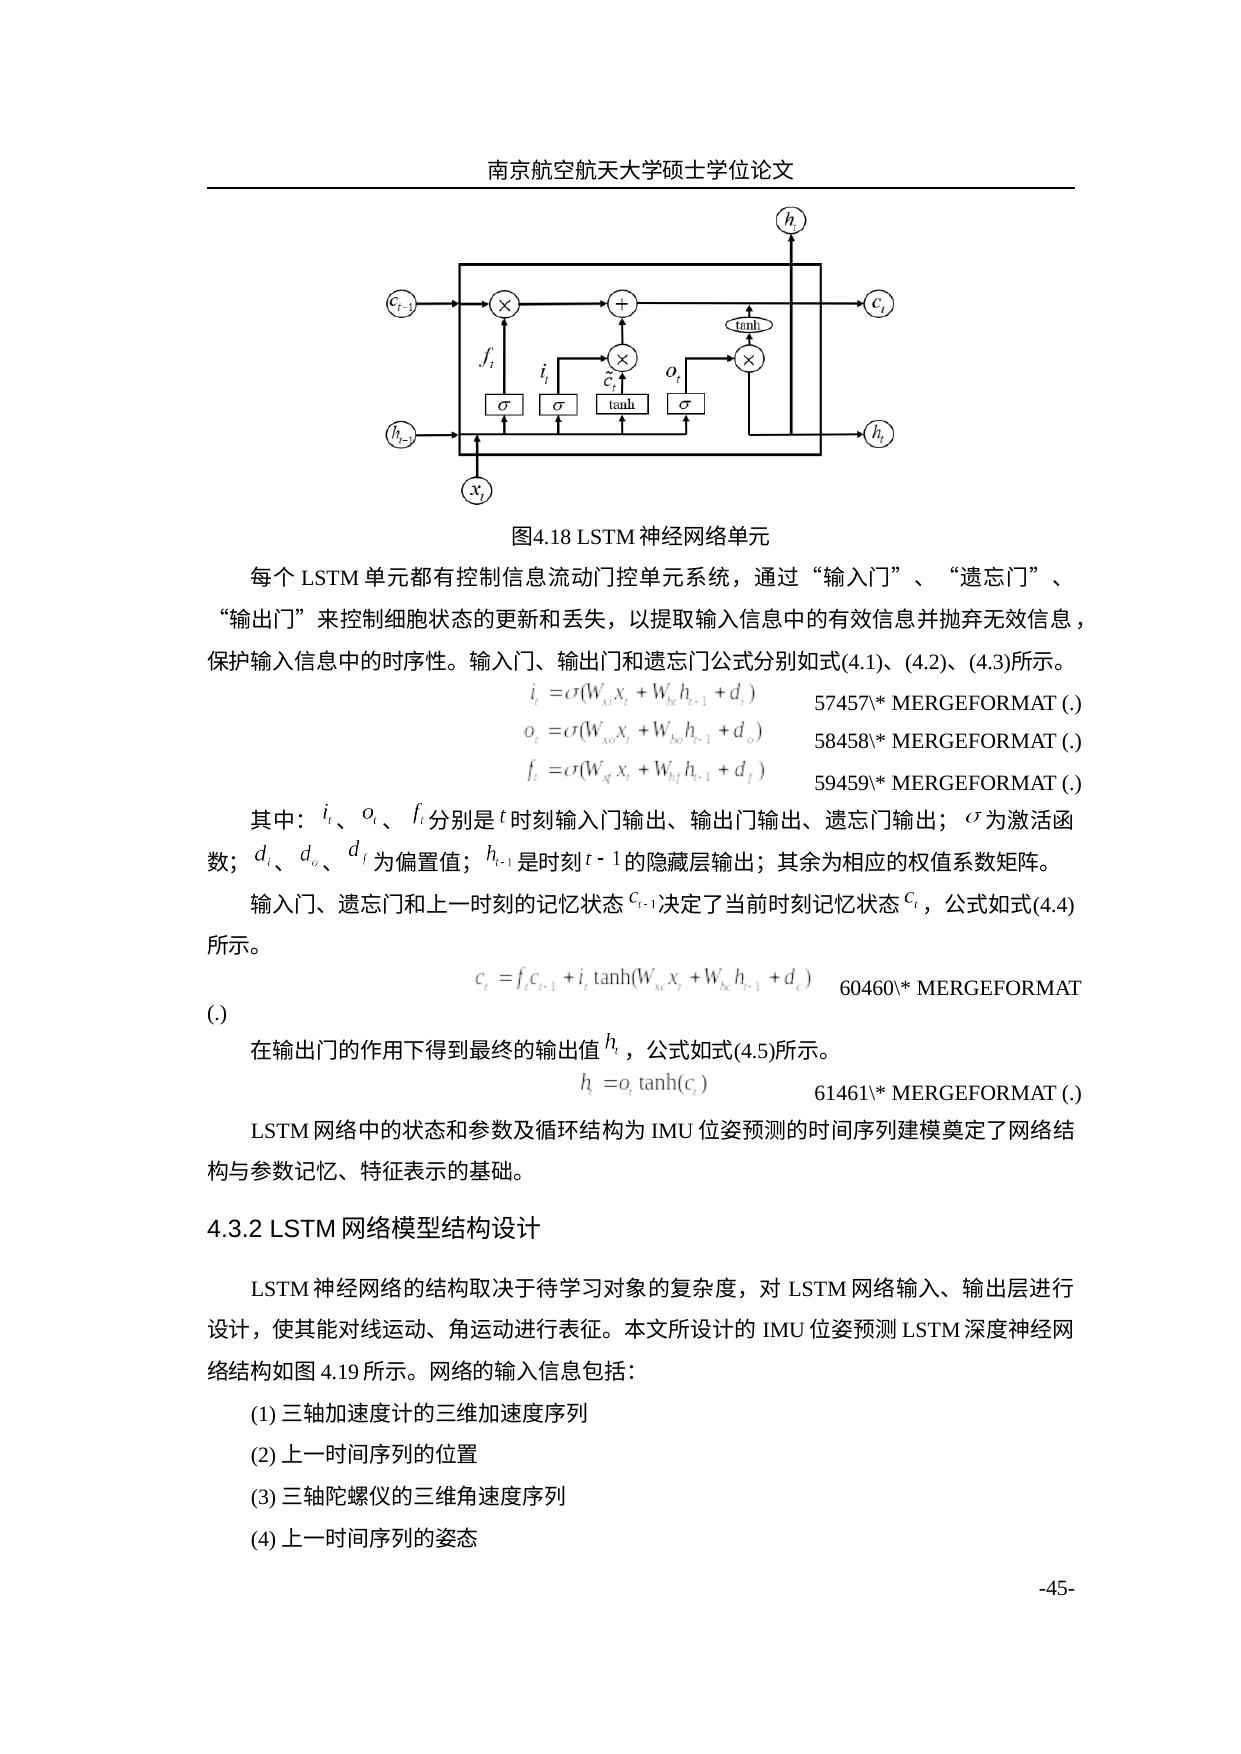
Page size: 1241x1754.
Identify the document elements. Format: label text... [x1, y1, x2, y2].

text (1) 三轴加速度计的三维加速度序列 [207, 1388, 1075, 1429]
text (4) 上一时间序列的姿态 [207, 1513, 1075, 1554]
text 其中：、、分别是时刻输入门输出、输出门输出、遗忘门输出；为激活函数；、、为偏置值；是时刻的隐藏层输出；其余为相应的权值系数矩阵。 [207, 796, 1075, 879]
text (2) 上一时间序列的位置 [207, 1429, 1075, 1471]
text 每个LSTM单元都有控制信息流动门控单元系统，通过“输入门”、“遗忘门”、“输出门”来控制细胞状态的更新和丢失，以提取输入信息中的有效信息并抛弃无效信息，保护输入信息中的时序性。输入门、输出门和遗忘门公式分别如式(4.1)、(4.2)、(4.3)所示。 [207, 552, 1075, 677]
text 在输出门的作用下得到最终的输出值，公式如式(4.5)所示。 [207, 1025, 1075, 1067]
text 输入门、遗忘门和上一时刻的记忆状态决定了当前时刻记忆状态，公式如式(4.4)所示。 [207, 879, 1075, 962]
picture [375, 195, 907, 511]
text (3) 三轴陀螺仪的三维角速度序列 [207, 1471, 1075, 1513]
subtitle LSTM网络模型结构设计 [207, 1204, 1075, 1246]
text LSTM网络中的状态和参数及循环结构为IMU位姿预测的时间序列建模奠定了网络结构与参数记忆、特征表示的基础。 [207, 1105, 1075, 1188]
